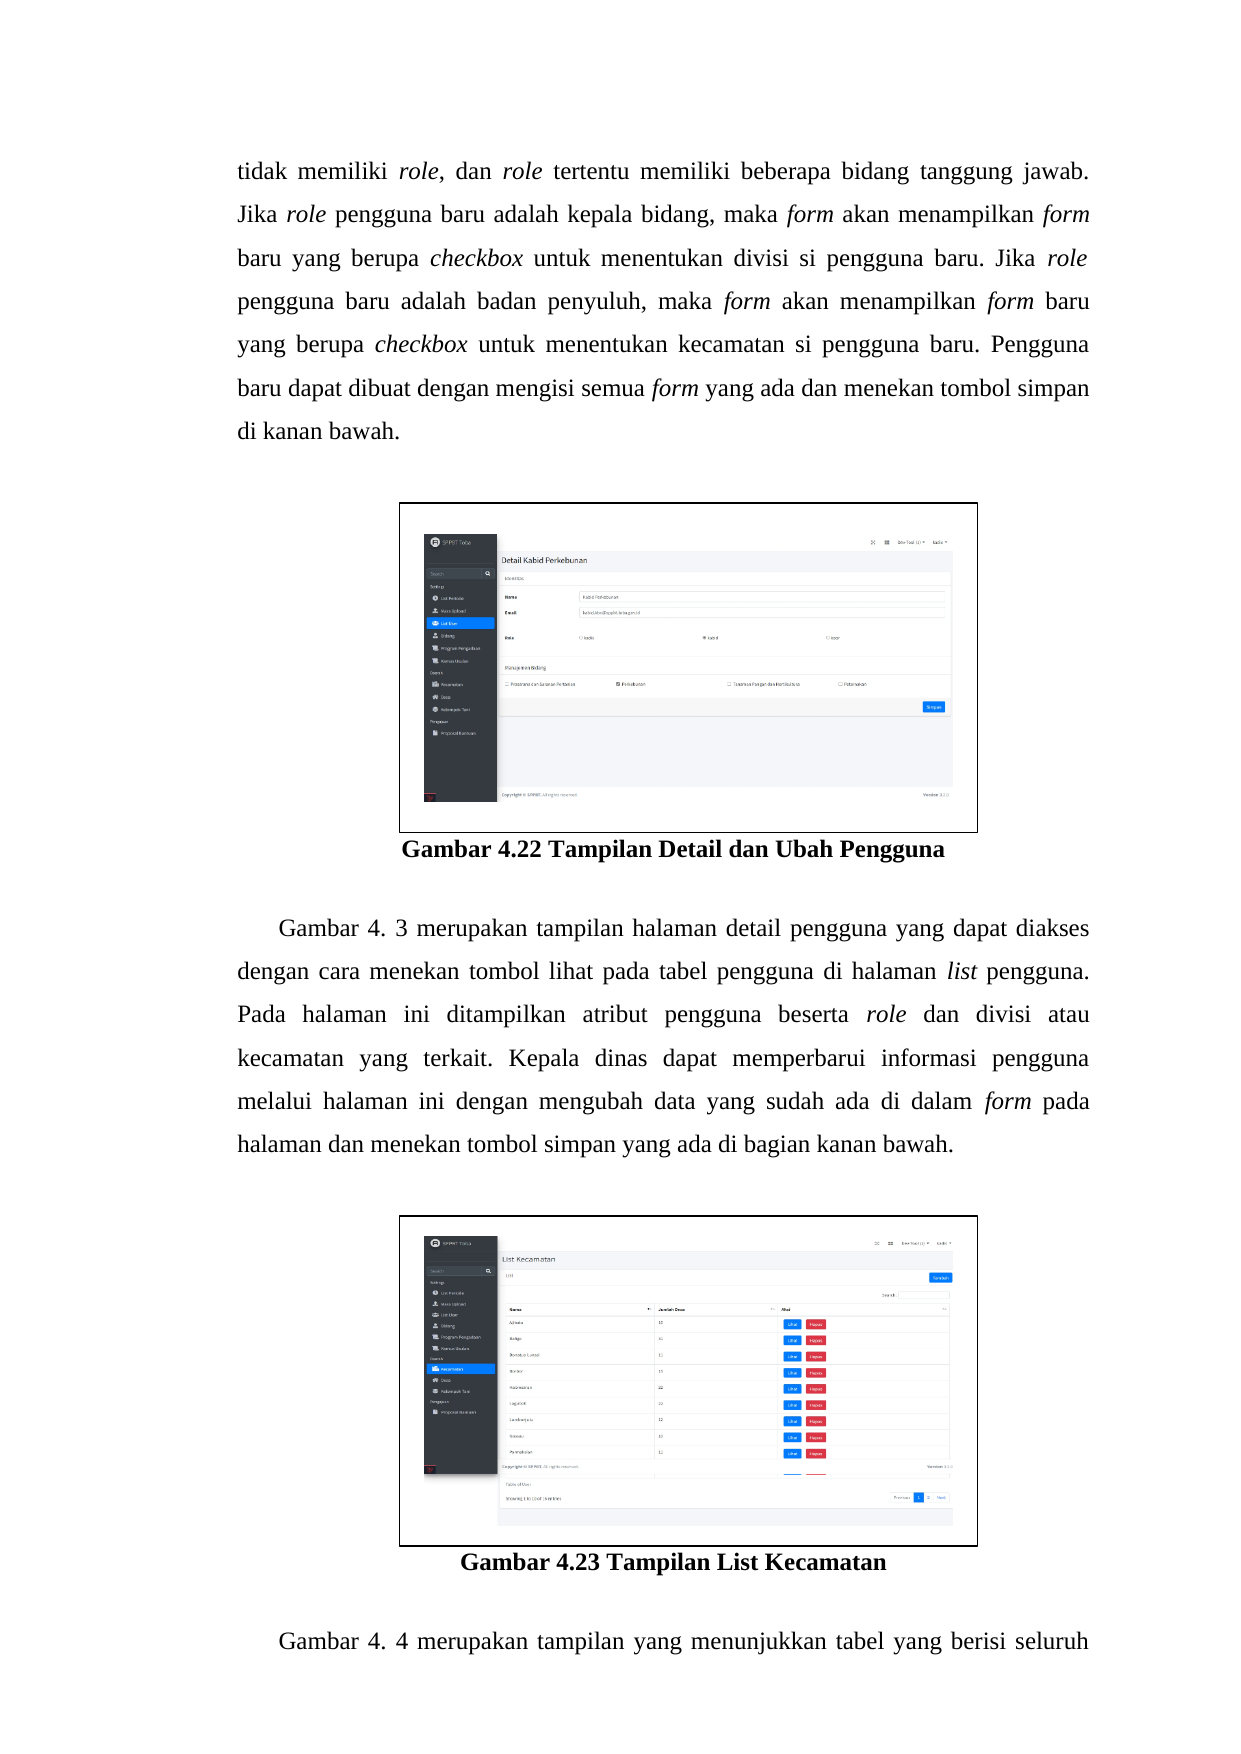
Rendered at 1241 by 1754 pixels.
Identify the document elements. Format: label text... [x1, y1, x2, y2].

picture [424, 534, 953, 802]
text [237, 1626, 1090, 1654]
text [237, 156, 1090, 445]
text Gambar 4. 3 merupakan tampilan halaman detail pengguna yang dapat diakses dengan cara menekan tombol lihat pada tabel pengguna di halaman list pengguna. Pada halaman ini ditampilkan atribut pengguna beserta role dan divisi atau kecamatan yang terkait. Kepala dinas dapat memperbarui informasi pengguna melalui halaman ini dengan mengubah data yang sudah ada di dalam form pada halaman dan menekan tombol simpan yang ada di bagian kanan bawah. [237, 913, 1090, 1158]
picture [424, 1236, 953, 1526]
